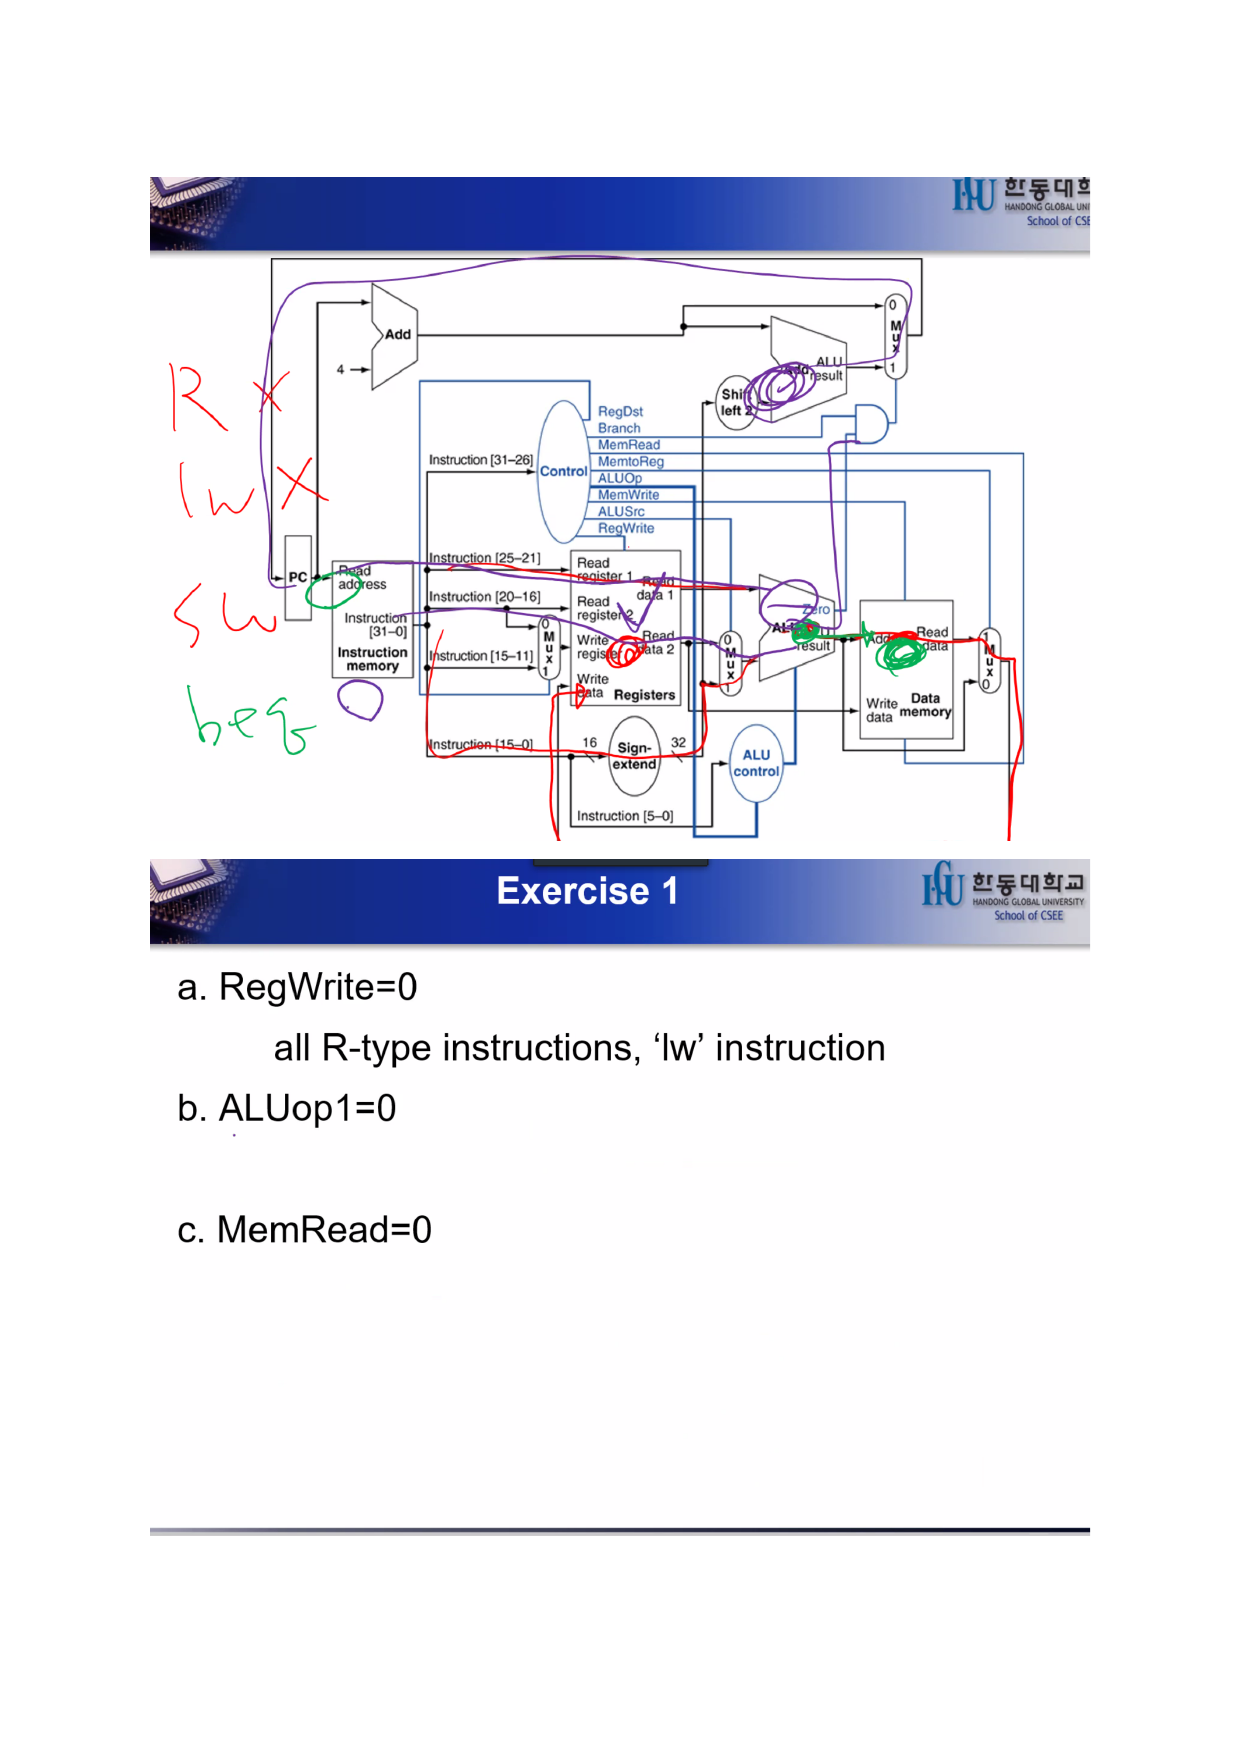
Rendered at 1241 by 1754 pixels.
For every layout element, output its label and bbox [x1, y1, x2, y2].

picture [150, 859, 1091, 1536]
picture [150, 177, 1091, 841]
